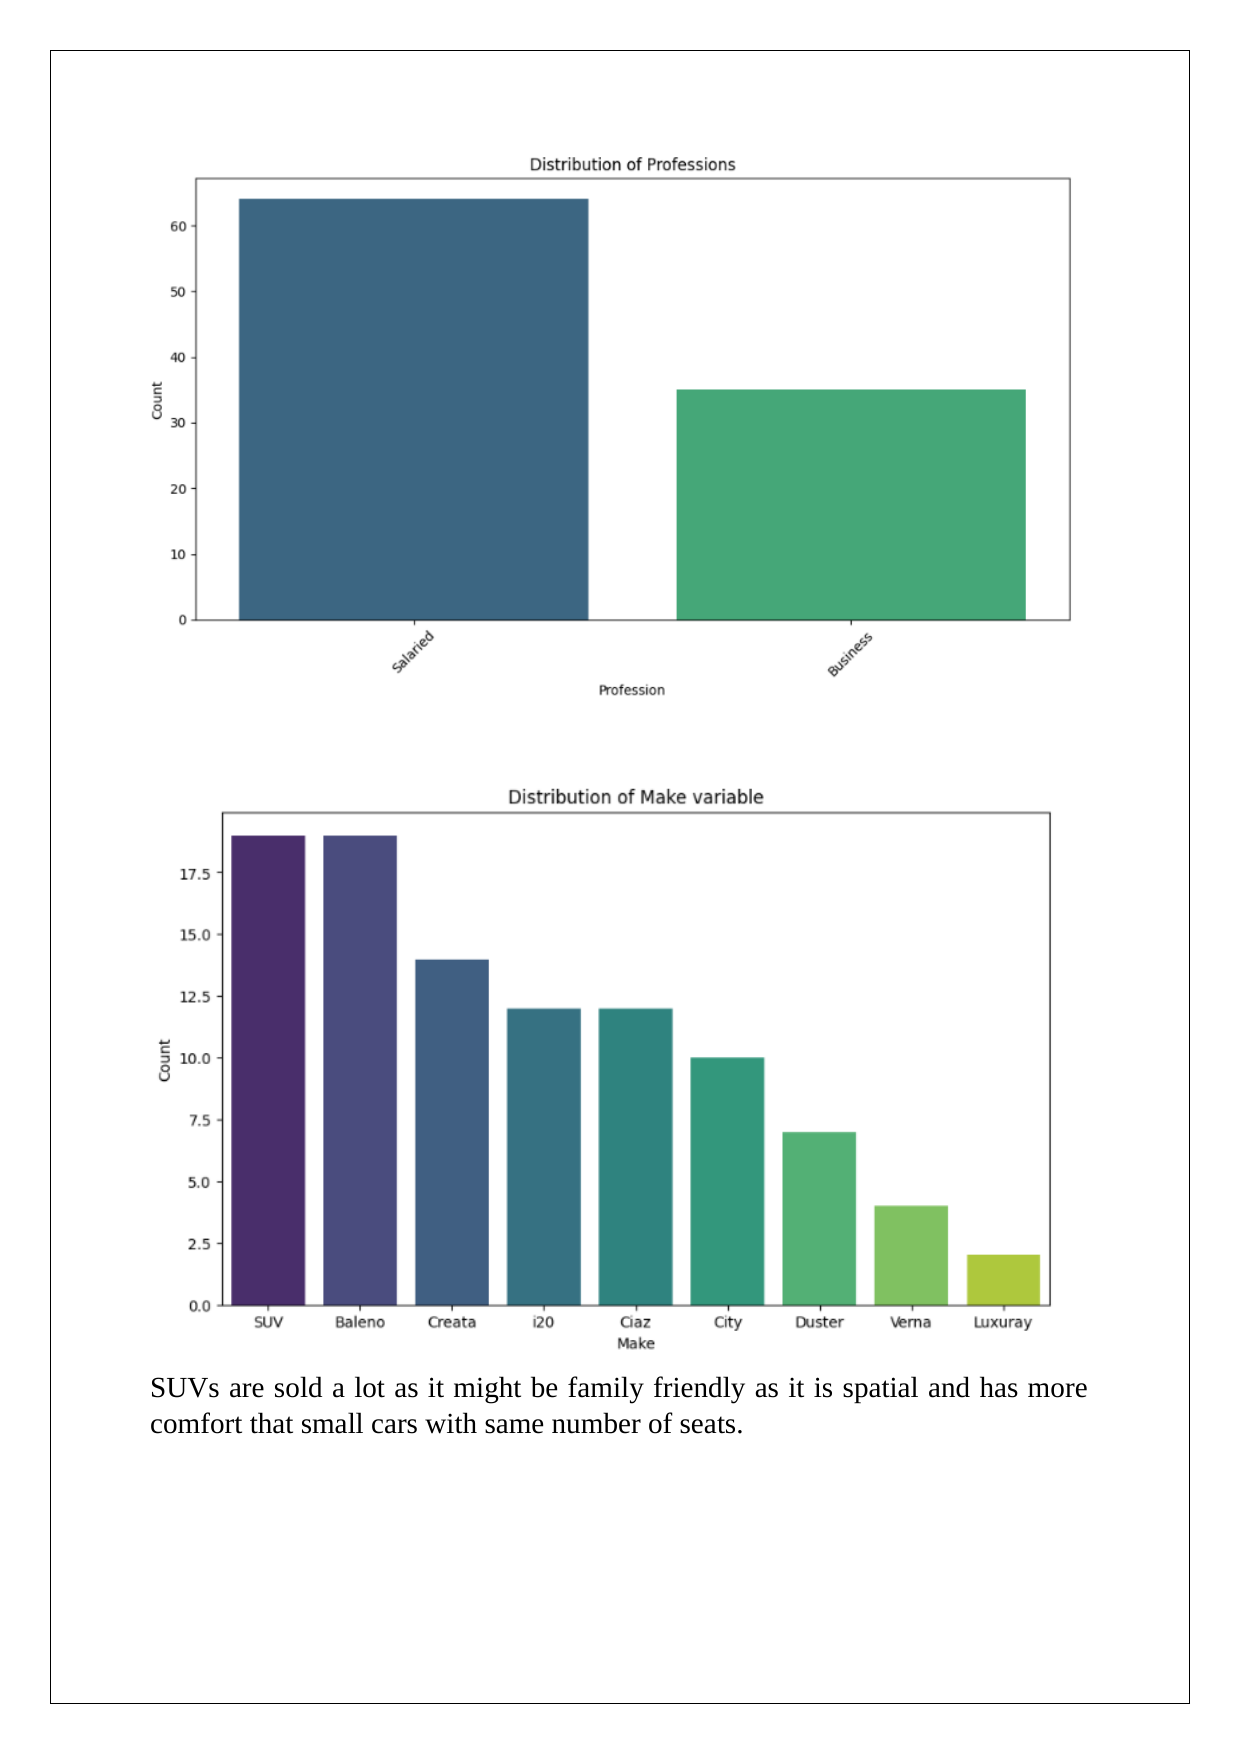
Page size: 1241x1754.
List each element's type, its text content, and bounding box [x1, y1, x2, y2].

text SUVs are sold a lot as it might be family friendly as it is spatial and has more comfort that small cars with same number of seats. [150, 1370, 1090, 1439]
picture [150, 777, 1091, 1351]
picture [150, 150, 1091, 706]
